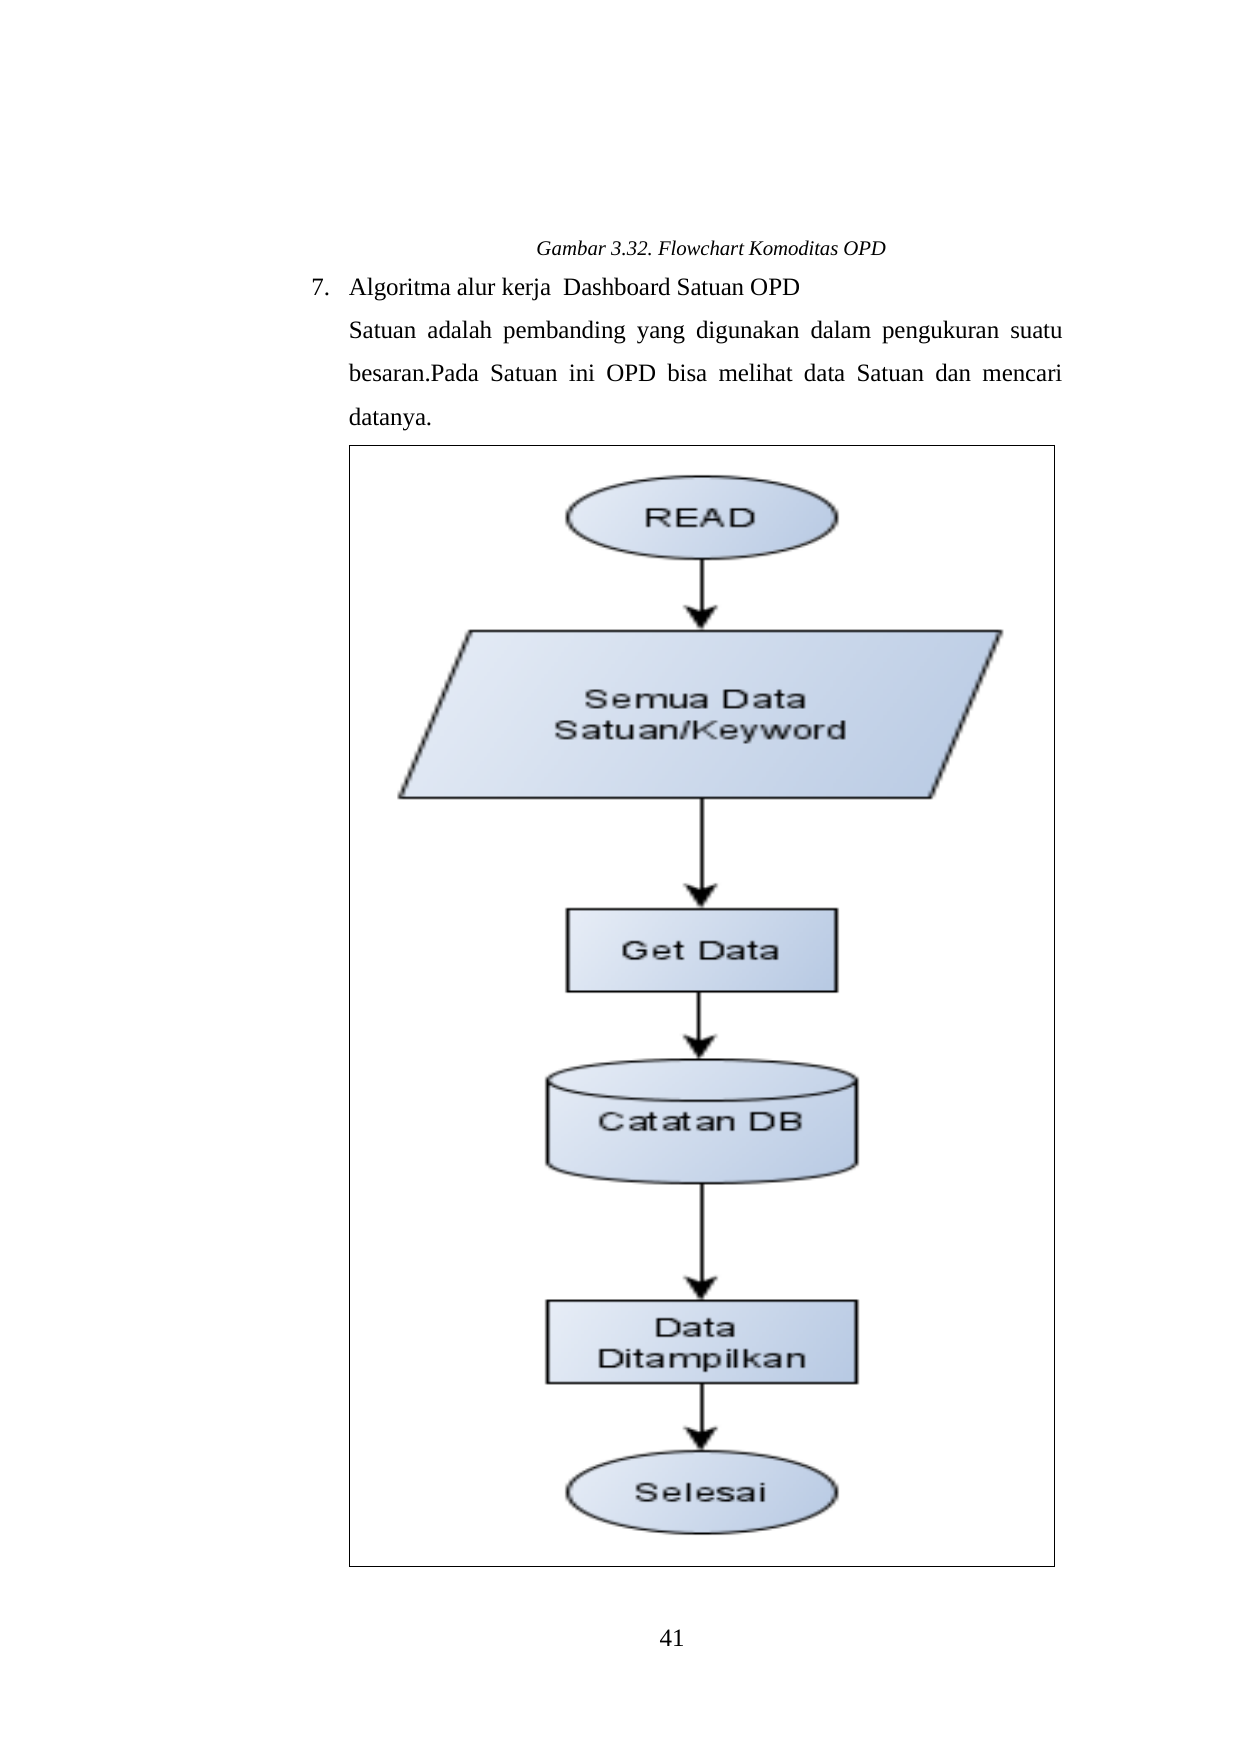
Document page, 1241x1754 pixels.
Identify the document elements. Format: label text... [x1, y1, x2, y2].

list Satuan adalah pembanding yang digunakan dalam pengukuran suatu besaran.Pada Satuan ini OPD bisa melihat data Satuan dan mencari datanya. [349, 315, 1063, 430]
picture [350, 446, 1054, 1566]
list Algoritma alur kerja Dashboard Satuan OPD [311, 272, 1063, 301]
list Gambar 3.32. Flowchart Komoditas OPD [499, 236, 1063, 260]
